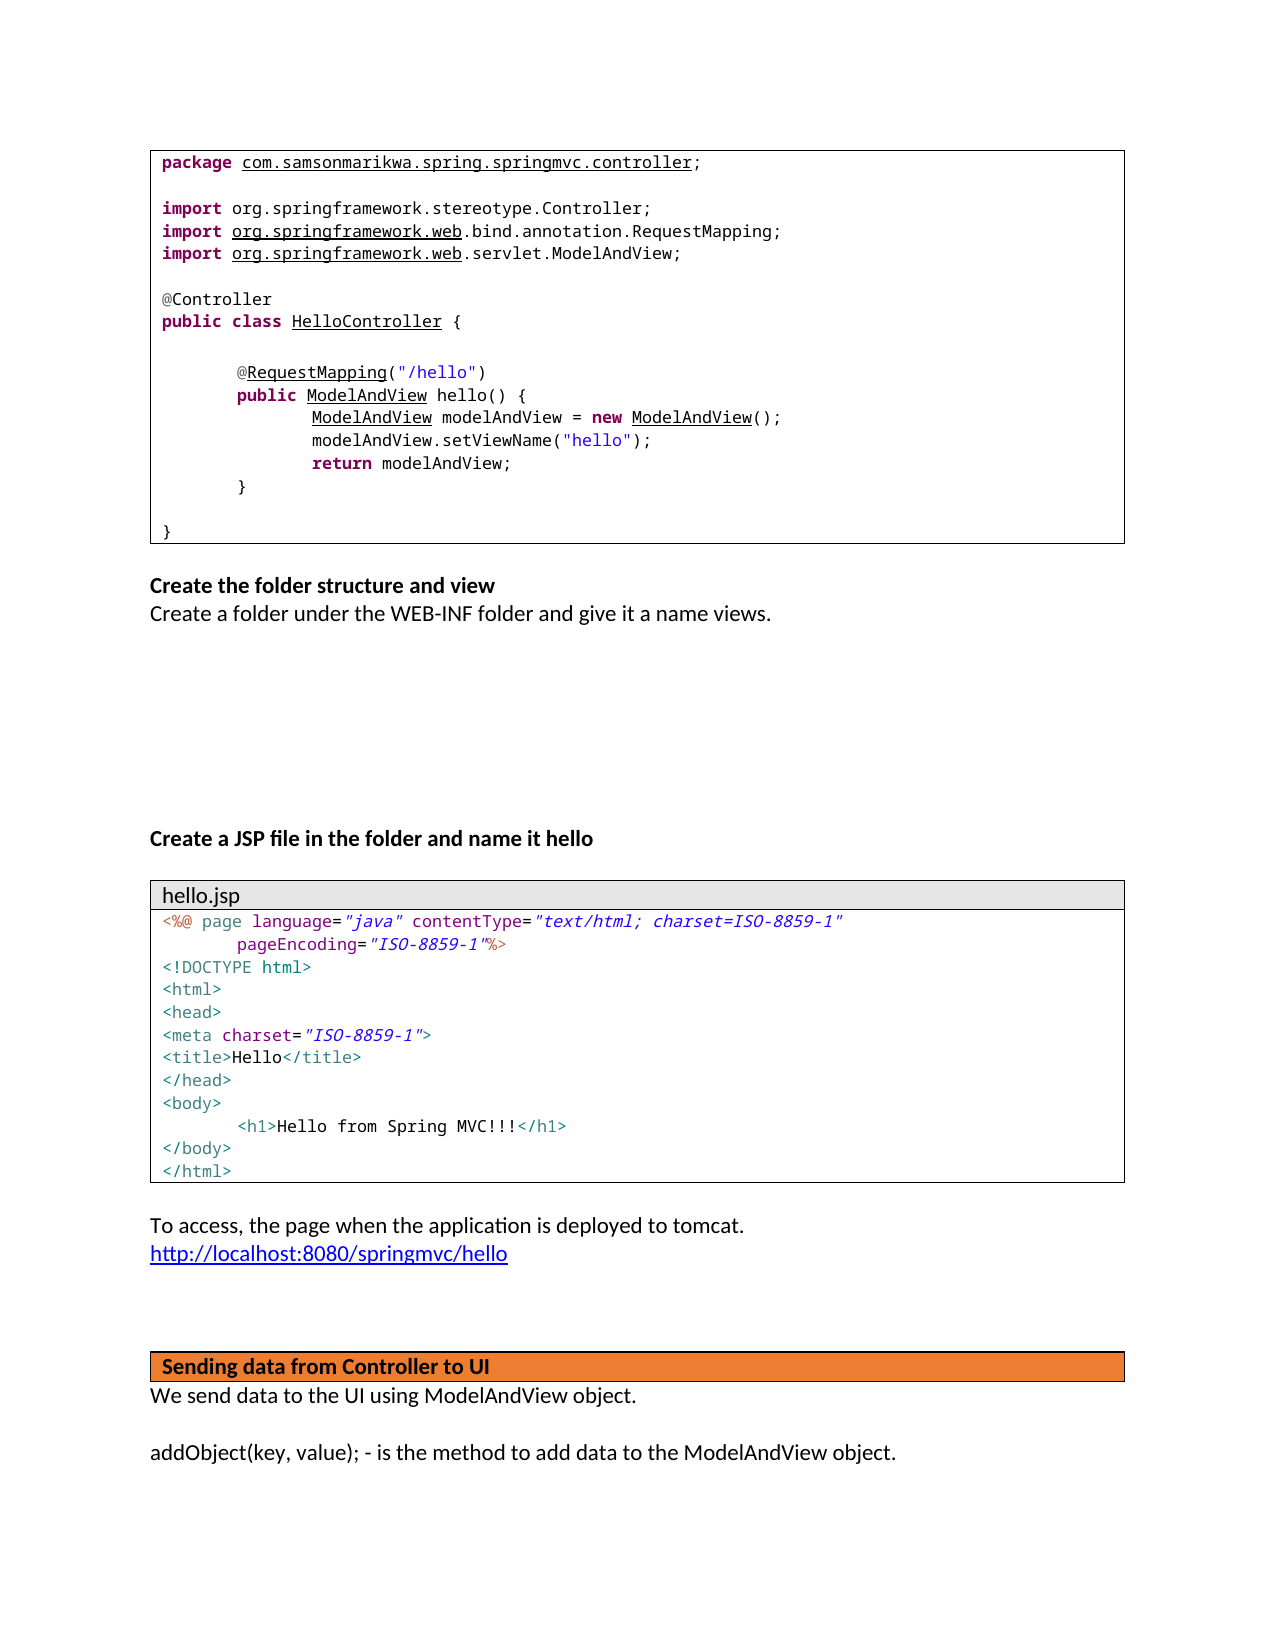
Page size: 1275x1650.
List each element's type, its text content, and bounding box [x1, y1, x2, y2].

text Create the folder structure and view [150, 571, 1125, 599]
table_header Sending data from Controller to UI [151, 1353, 1124, 1381]
text addObject(key, value); - is the method to add data to the ModelAndView object. [150, 1438, 1125, 1466]
text To access, the page when the application is deployed to tomcat. [150, 1211, 1125, 1239]
table_header hello.jsp [151, 881, 1124, 909]
table_cell <%@ page language="java" contentType="text/html; charset=ISO-8859-1" pageEncoding="ISO-8859-1"%> <!DOCTYPE html> <html> <head> <meta charset="ISO-8859-1"> <title>Hello</title> </head> <body> <h1>Hello from Spring MVC!!!</h1> </body> </html> [151, 910, 1124, 1182]
text Create a folder under the WEB-INF folder and give it a name views. [150, 599, 1125, 627]
text http://localhost:8080/springmvc/hello [150, 1239, 1125, 1267]
text Create a JSP file in the folder and name it hello [150, 824, 1125, 852]
text We send data to the UI using ModelAndView object. [150, 1382, 1125, 1409]
table_cell package com.samsonmarikwa.spring.springmvc.controller; import org.springframework.stereotype.Controller; import org.springframework.web.bind.annotation.RequestMapping; import org.springframework.web.servlet.ModelAndView; @Controller public class HelloController { @RequestMapping("/hello") public ModelAndView hello() { ModelAndView modelAndView = new ModelAndView(); modelAndView.setViewName("hello"); return modelAndView; } } [151, 151, 1124, 542]
